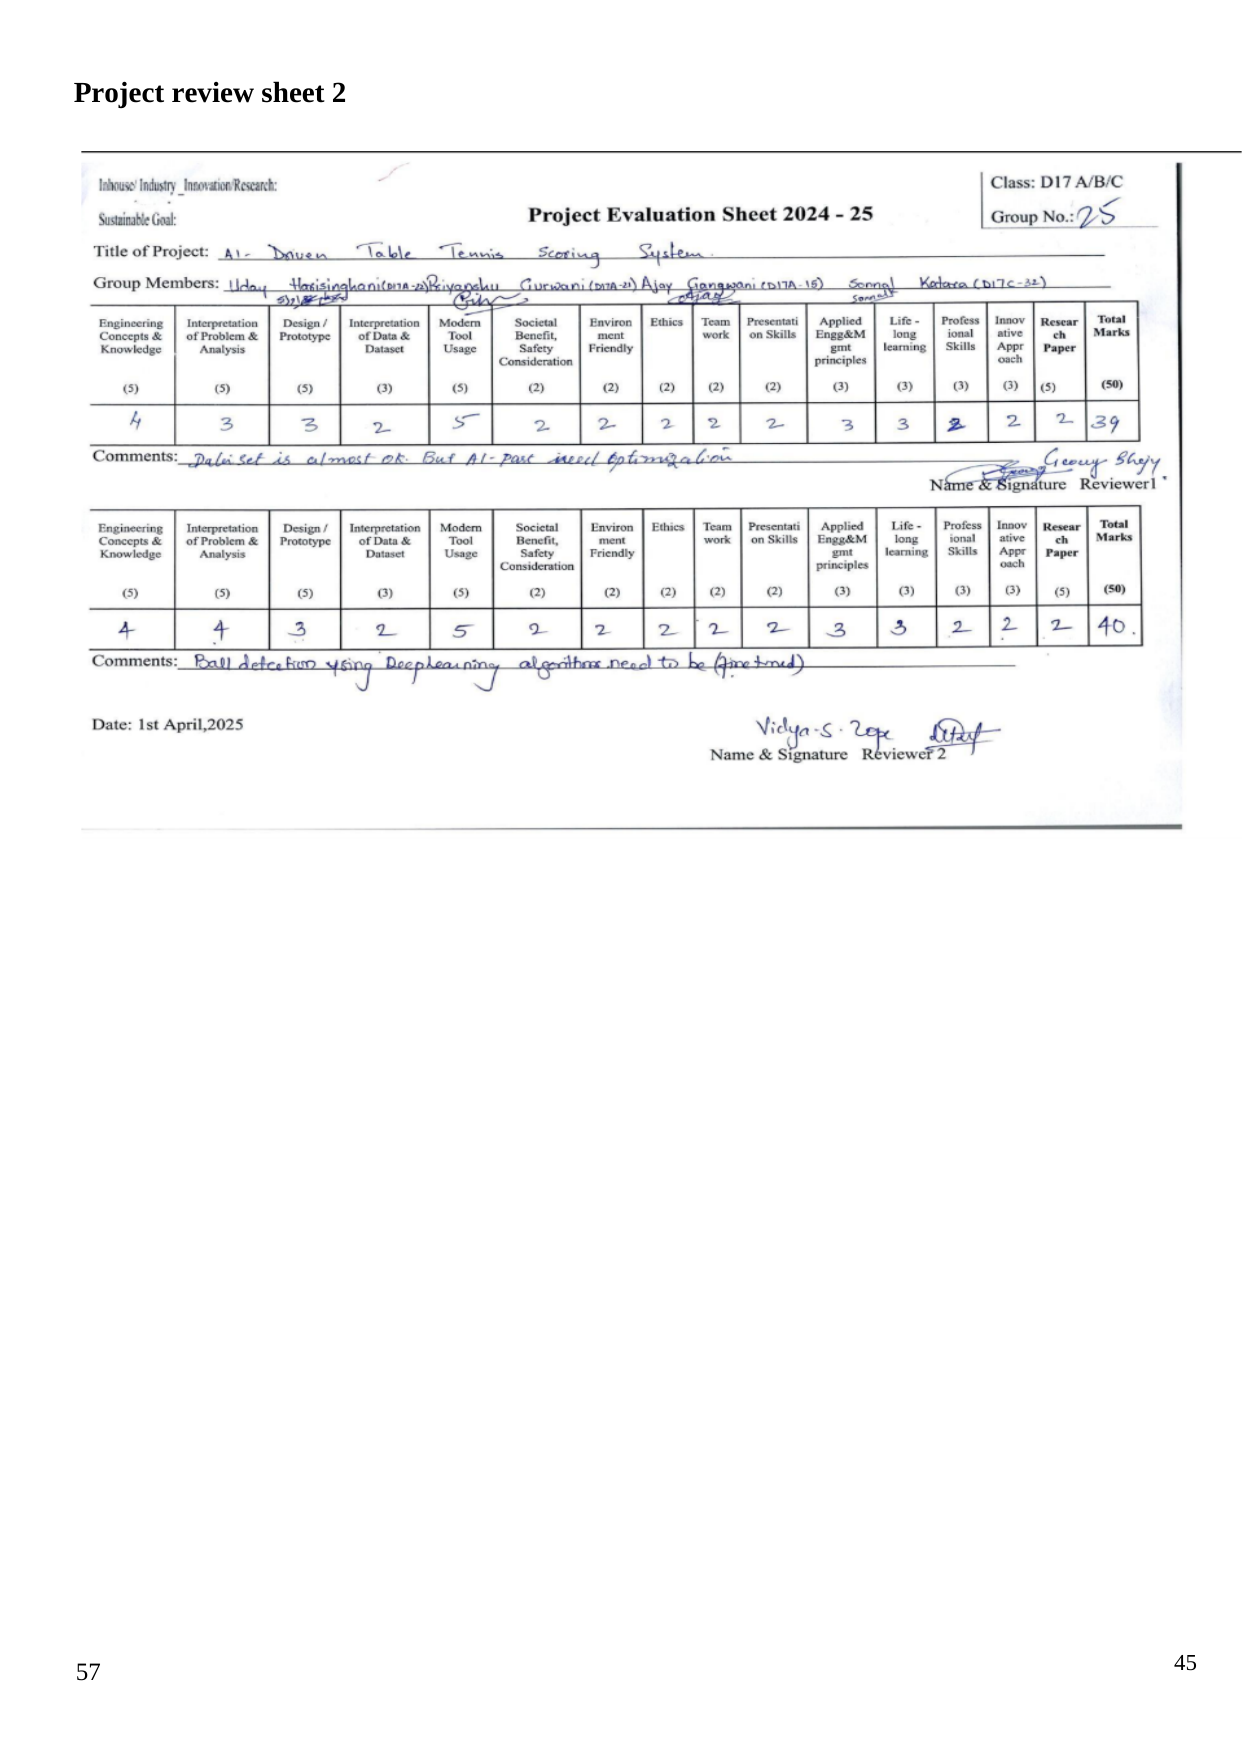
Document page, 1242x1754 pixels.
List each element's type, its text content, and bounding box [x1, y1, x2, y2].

text Project review sheet 2 [73, 75, 1197, 108]
picture [81, 151, 1242, 839]
